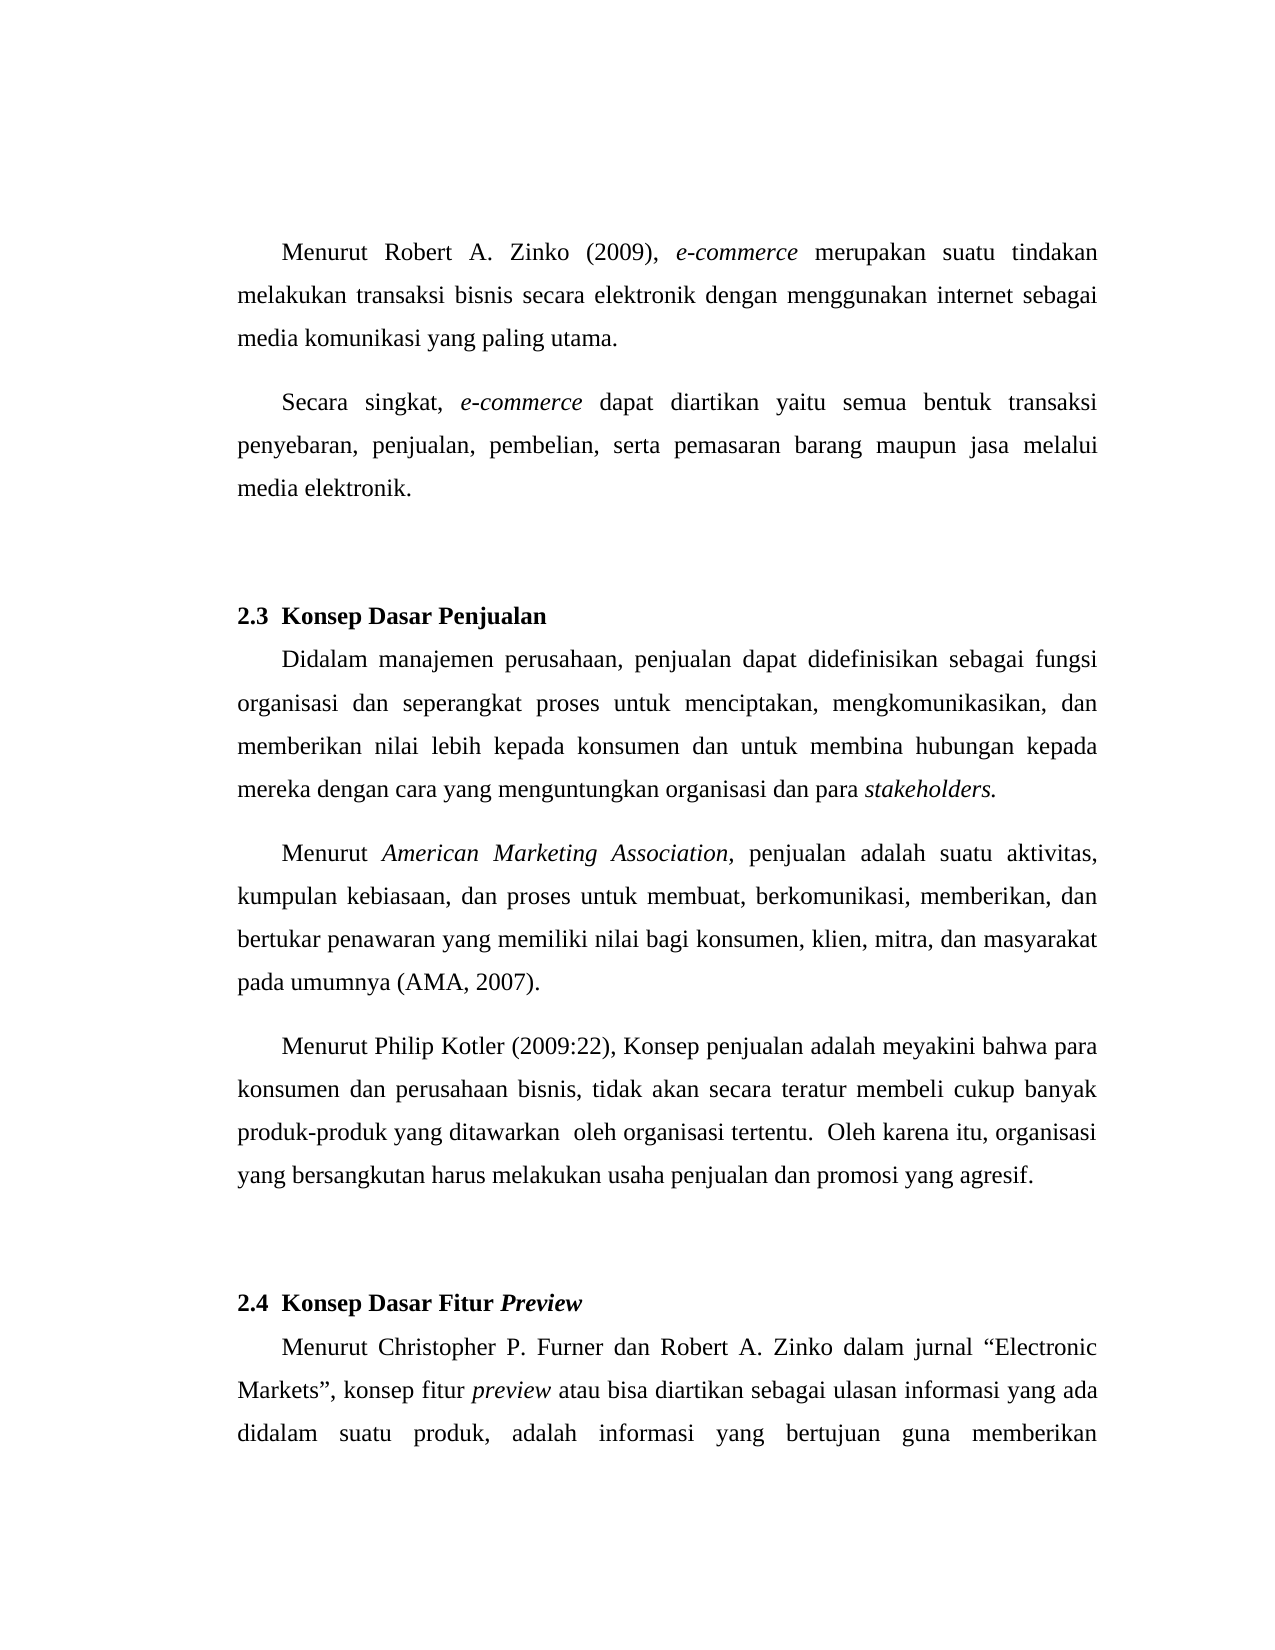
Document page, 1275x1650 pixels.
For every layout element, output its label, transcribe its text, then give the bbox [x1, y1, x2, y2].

text Didalam manajemen perusahaan, penjualan dapat didefinisikan sebagai fungsi organisasi dan seperangkat proses untuk menciptakan, mengkomunikasikan, dan memberikan nilai lebih kepada konsumen dan untuk membina hubungan kepada mereka dengan cara yang menguntungkan organisasi dan para stakeholders. [237, 644, 1098, 803]
text Menurut Robert A. Zinko (2009), e-commerce merupakan suatu tindakan melakukan transaksi bisnis secara elektronik dengan menggunakan internet sebagai media komunikasi yang paling utama. [237, 237, 1098, 352]
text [237, 1332, 1098, 1447]
text Secara singkat, e-commerce dapat diartikan yaitu semua bentuk transaksi penyebaran, penjualan, pembelian, serta pemasaran barang maupun jasa melalui media elektronik. [237, 387, 1098, 502]
subtitle Konsep Dasar Fitur Preview [237, 1288, 1098, 1317]
text Menurut Philip Kotler (2009:22), Konsep penjualan adalah meyakini bahwa para konsumen dan perusahaan bisnis, tidak akan secara teratur membeli cukup banyak produk-produk yang ditawarkan oleh organisasi tertentu. Oleh karena itu, organisasi yang bersangkutan harus melakukan usaha penjualan dan promosi yang agresif. [237, 1031, 1098, 1189]
subtitle Konsep Dasar Penjualan [237, 601, 1098, 630]
text Menurut American Marketing Association, penjualan adalah suatu aktivitas, kumpulan kebiasaan, dan proses untuk membuat, berkomunikasi, memberikan, dan bertukar penawaran yang memiliki nilai bagi konsumen, klien, mitra, dan masyarakat pada umumnya (AMA, 2007). [237, 838, 1098, 996]
